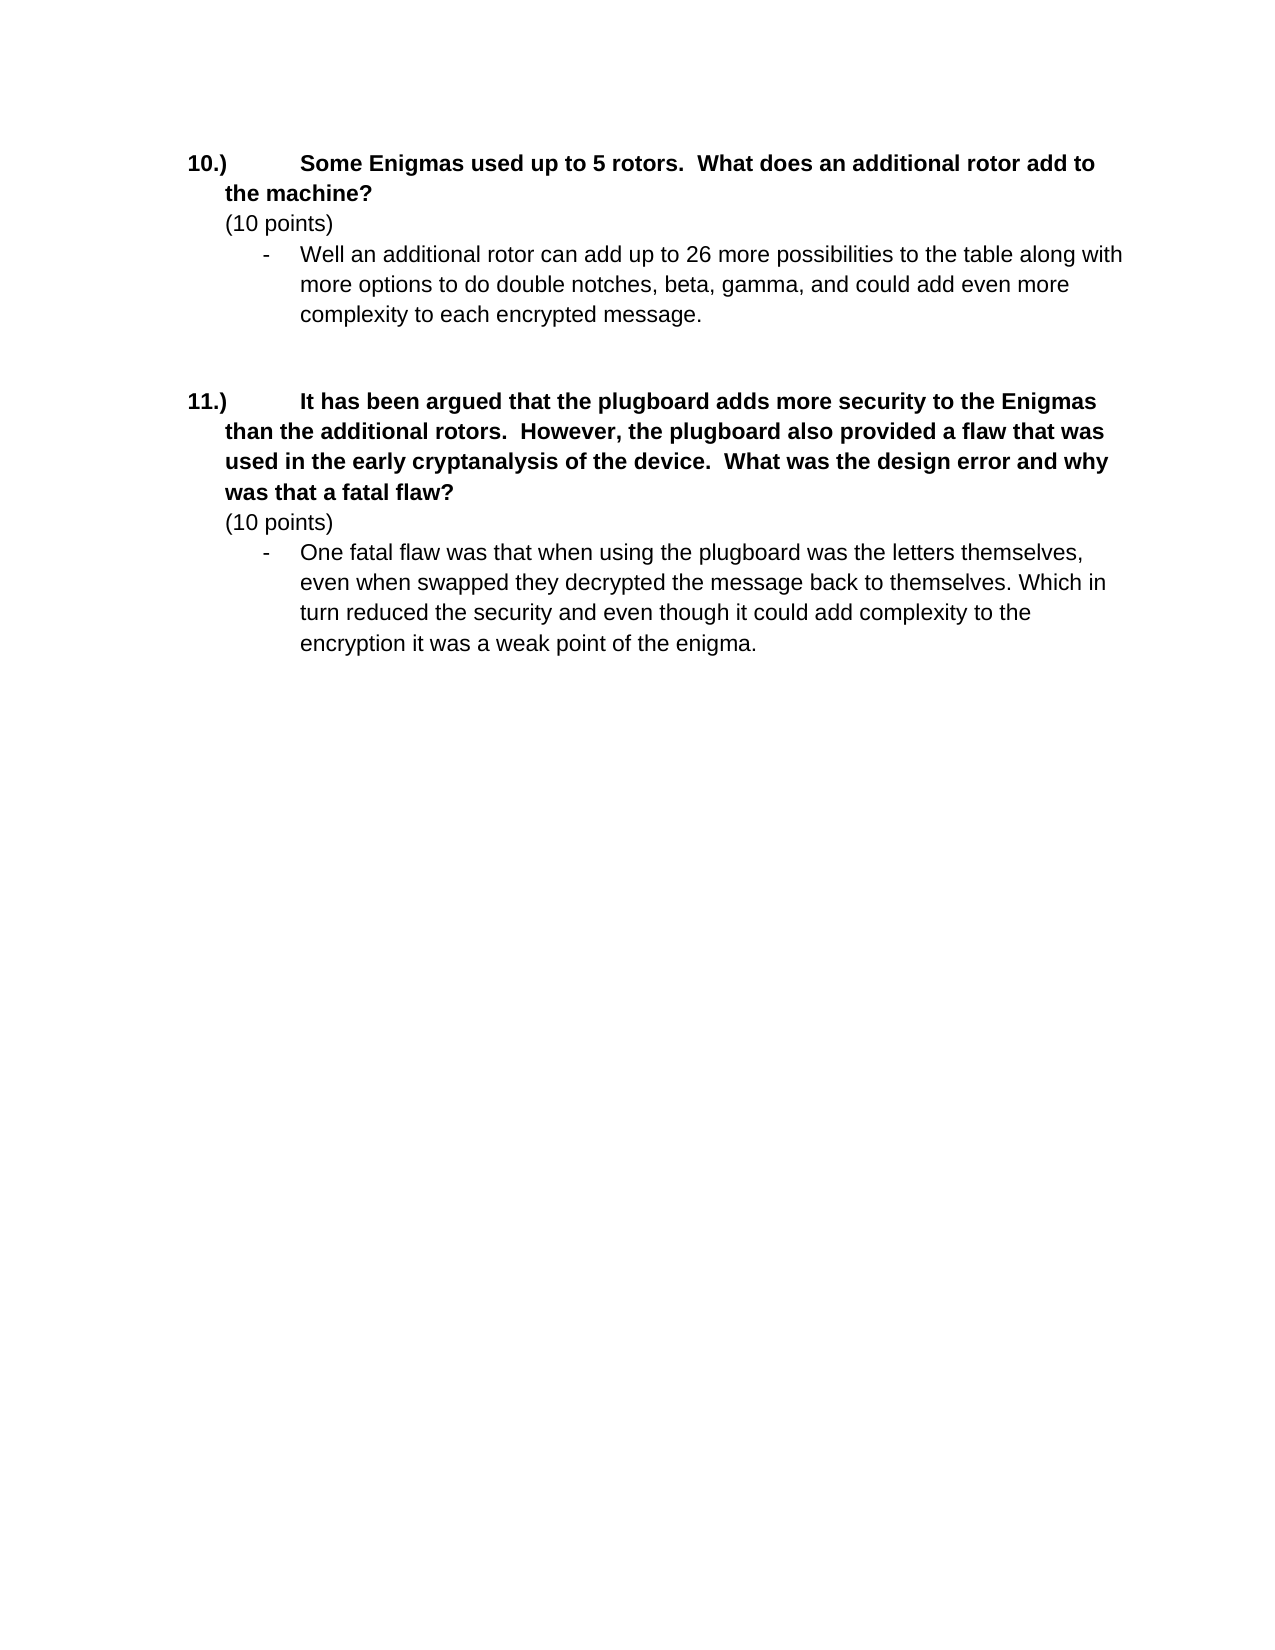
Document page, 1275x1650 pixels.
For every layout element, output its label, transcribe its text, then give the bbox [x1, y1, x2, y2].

list It has been argued that the plugboard adds more security to the Enigmas than the additional rotors. However, the plugboard also provided a flaw that was used in the early cryptanalysis of the device. What was the design error and why was that a fatal flaw? [187, 388, 1125, 505]
text (10 points) [150, 210, 1125, 237]
list Some Enigmas used up to 5 rotors. What does an additional rotor add to the machine? [187, 150, 1125, 207]
list Well an additional rotor can add up to 26 more possibilities to the table along with more options to do double notches, beta, gamma, and could add even more complexity to each encrypted message. [262, 241, 1125, 327]
text (10 points) [150, 509, 1125, 535]
list One fatal flaw was that when using the plugboard was the letters themselves, even when swapped they decrypted the message back to themselves. Which in turn reduced the security and even though it could add complexity to the encryption it was a weak point of the enigma. [262, 539, 1125, 656]
